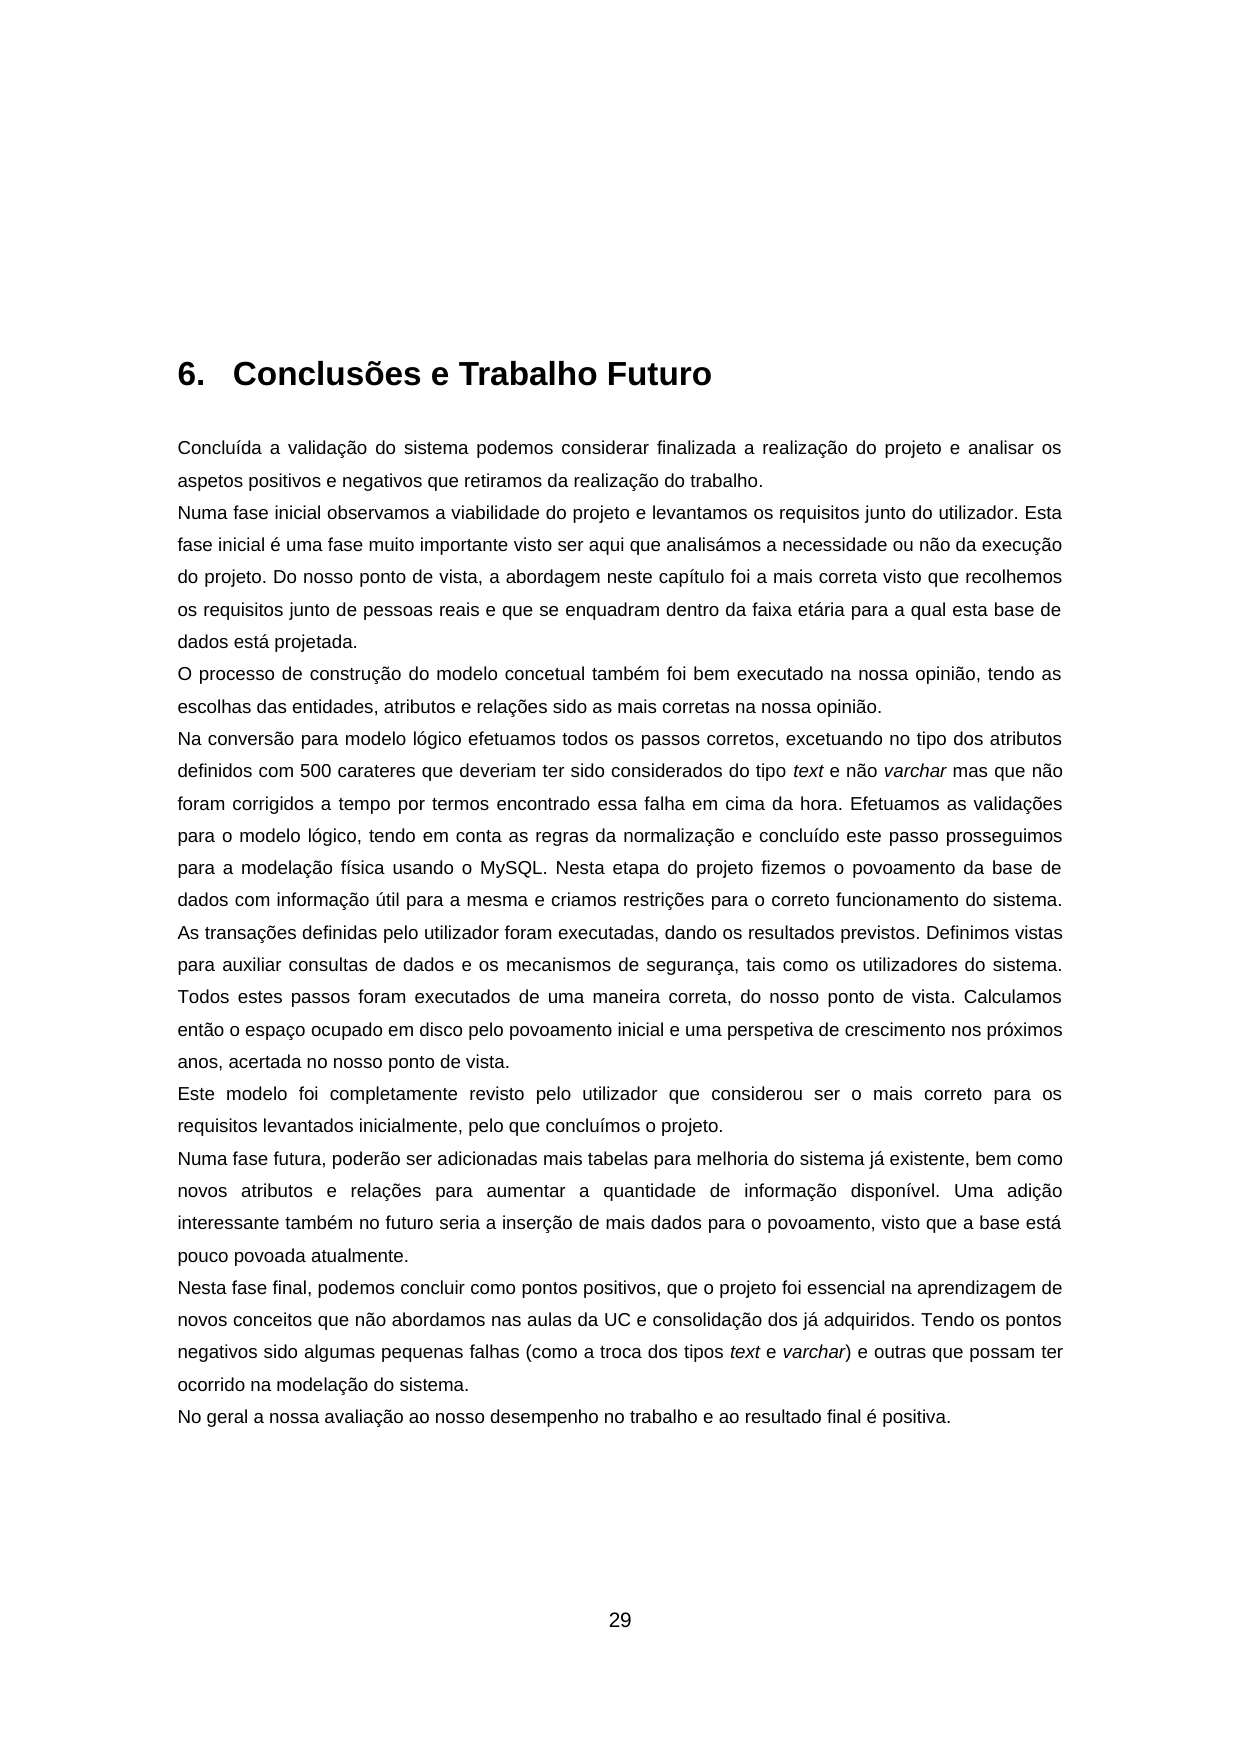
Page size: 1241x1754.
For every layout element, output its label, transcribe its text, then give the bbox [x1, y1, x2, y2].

text Conclusões e Trabalho Futuro [177, 354, 1063, 393]
text O processo de construção do modelo concetual também foi bem executado na nossa opinião, tendo as escolhas das entidades, atributos e relações sido as mais corretas na nossa opinião. [177, 663, 1063, 717]
text Nesta fase final, podemos concluir como pontos positivos, que o projeto foi essencial na aprendizagem de novos conceitos que não abordamos nas aulas da UC e consolidação dos já adquiridos. Tendo os pontos negativos sido algumas pequenas falhas (como a troca dos tipos text e varchar) e outras que possam ter ocorrido na modelação do sistema. [177, 1277, 1063, 1395]
text Este modelo foi completamente revisto pelo utilizador que considerou ser o mais correto para os requisitos levantados inicialmente, pelo que concluímos o projeto. [177, 1083, 1063, 1137]
text Na conversão para modelo lógico efetuamos todos os passos corretos, excetuando no tipo dos atributos definidos com 500 carateres que deveriam ter sido considerados do tipo text e não varchar mas que não foram corrigidos a tempo por termos encontrado essa falha em cima da hora. Efetuamos as validações para o modelo lógico, tendo em conta as regras da normalização e concluído este passo prosseguimos para a modelação física usando o MySQL. Nesta etapa do projeto fizemos o povoamento da base de dados com informação útil para a mesma e criamos restrições para o correto funcionamento do sistema. As transações definidas pelo utilizador foram executadas, dando os resultados previstos. Definimos vistas para auxiliar consultas de dados e os mecanismos de segurança, tais como os utilizadores do sistema. Todos estes passos foram executados de uma maneira correta, do nosso ponto de vista. Calculamos então o espaço ocupado em disco pelo povoamento inicial e uma perspetiva de crescimento nos próximos anos, acertada no nosso ponto de vista. [177, 728, 1063, 1072]
text Numa fase futura, poderão ser adicionadas mais tabelas para melhoria do sistema já existente, bem como novos atributos e relações para aumentar a quantidade de informação disponível. Uma adição interessante também no futuro seria a inserção de mais dados para o povoamento, visto que a base está pouco povoada atualmente. [177, 1147, 1063, 1266]
text Numa fase inicial observamos a viabilidade do projeto e levantamos os requisitos junto do utilizador. Esta fase inicial é uma fase muito importante visto ser aqui que analisámos a necessidade ou não da execução do projeto. Do nosso ponto de vista, a abordagem neste capítulo foi a mais correta visto que recolhemos os requisitos junto de pessoas reais e que se enquadram dentro da faixa etária para a qual esta base de dados está projetada. [177, 502, 1063, 652]
text No geral a nossa avaliação ao nosso desempenho no trabalho e ao resultado final é positiva. [177, 1406, 1063, 1427]
text Concluída a validação do sistema podemos considerar finalizada a realização do projeto e analisar os aspetos positivos e negativos que retiramos da realização do trabalho. [177, 437, 1063, 491]
